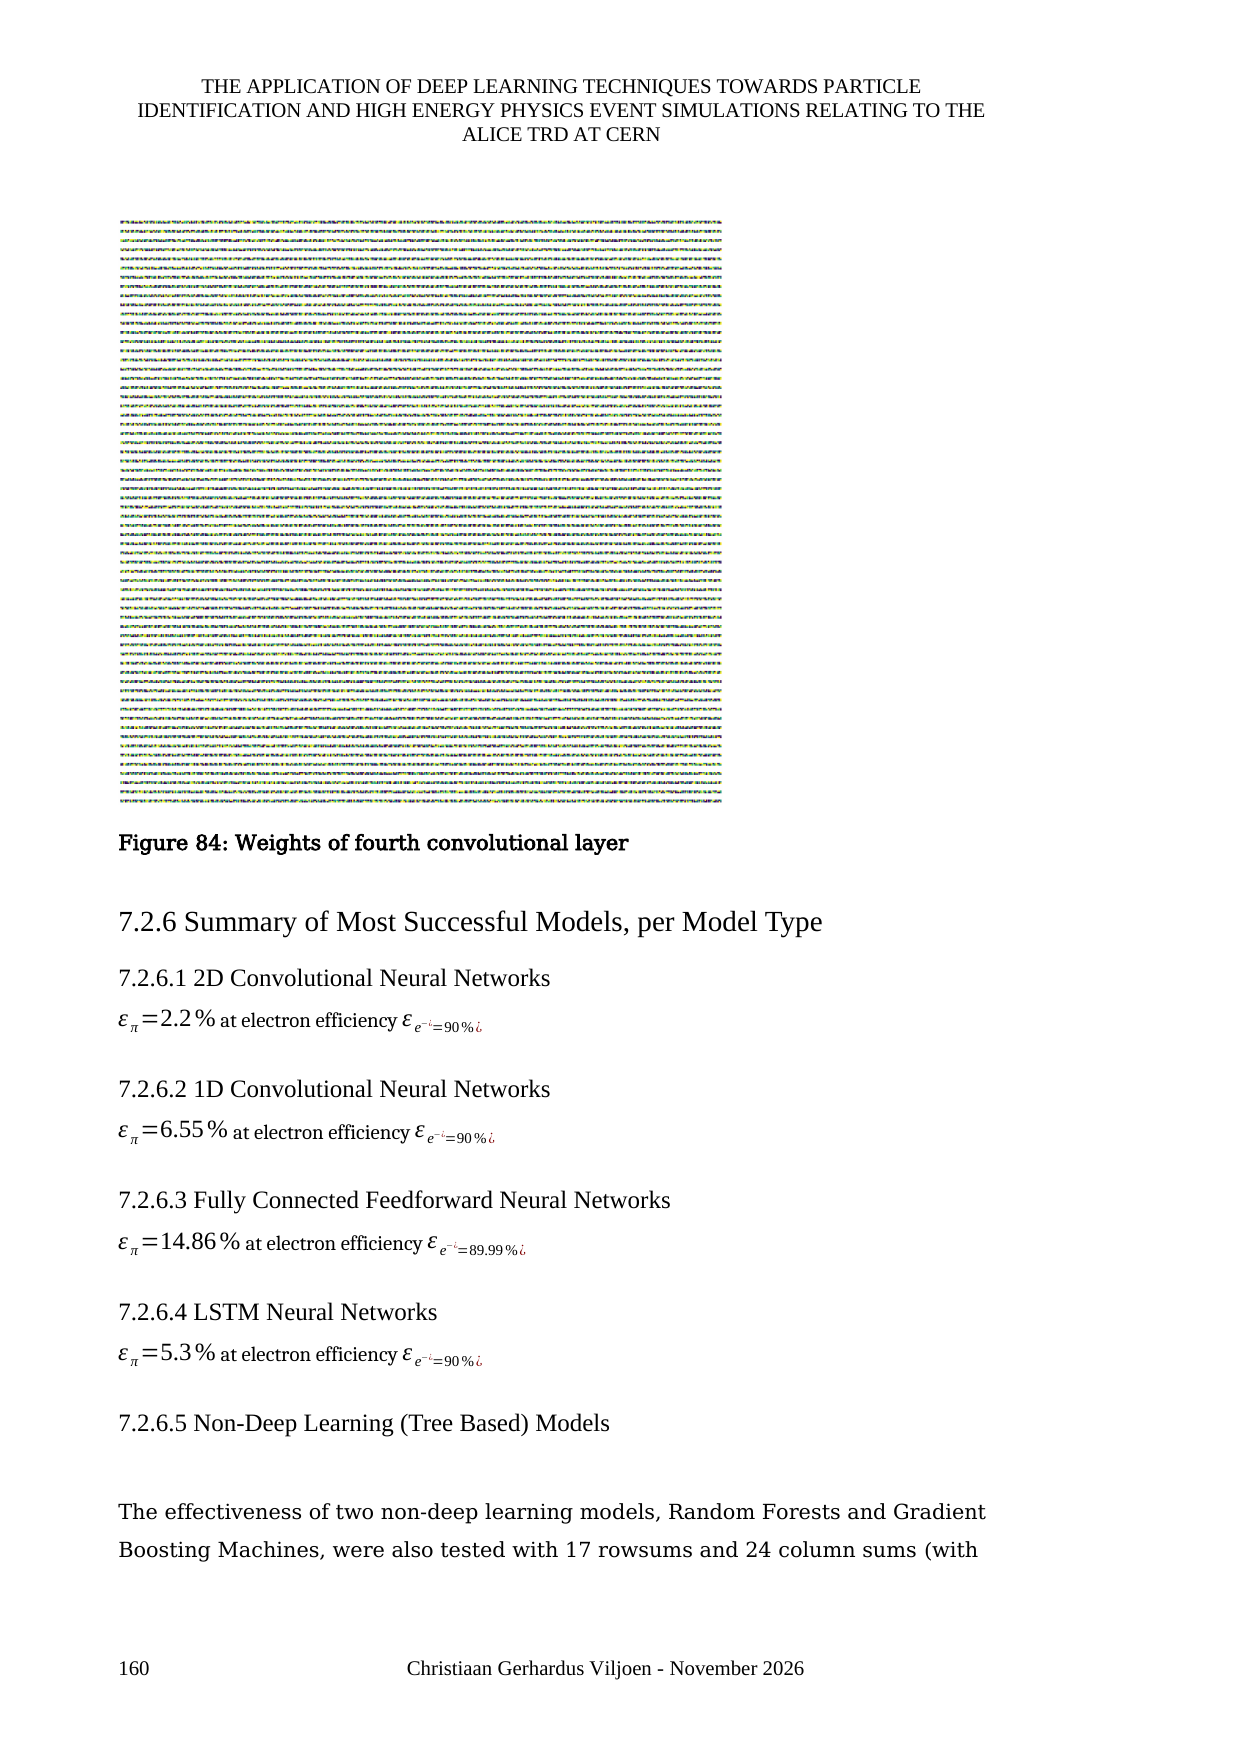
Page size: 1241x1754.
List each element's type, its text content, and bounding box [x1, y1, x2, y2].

text at electron efficiency [118, 1004, 1004, 1037]
subtitle 1D Convolutional Neural Networks [118, 1074, 1004, 1103]
subtitle Summary of Most Successful Models, per Model Type [118, 904, 1004, 938]
text at electron efficiency [118, 1115, 1004, 1148]
text at electron efficiency [118, 1227, 1004, 1259]
subtitle 2D Convolutional Neural Networks [118, 963, 1004, 992]
subtitle LSTM Neural Networks [118, 1297, 1004, 1325]
picture [118, 220, 723, 805]
text at electron efficiency [118, 1338, 1004, 1371]
subtitle Fully Connected Feedforward Neural Networks [118, 1185, 1004, 1214]
subtitle Non-Deep Learning (Tree Based) Models [118, 1408, 1004, 1437]
text Figure 84: Weights of fourth convolutional layer [118, 829, 1004, 854]
